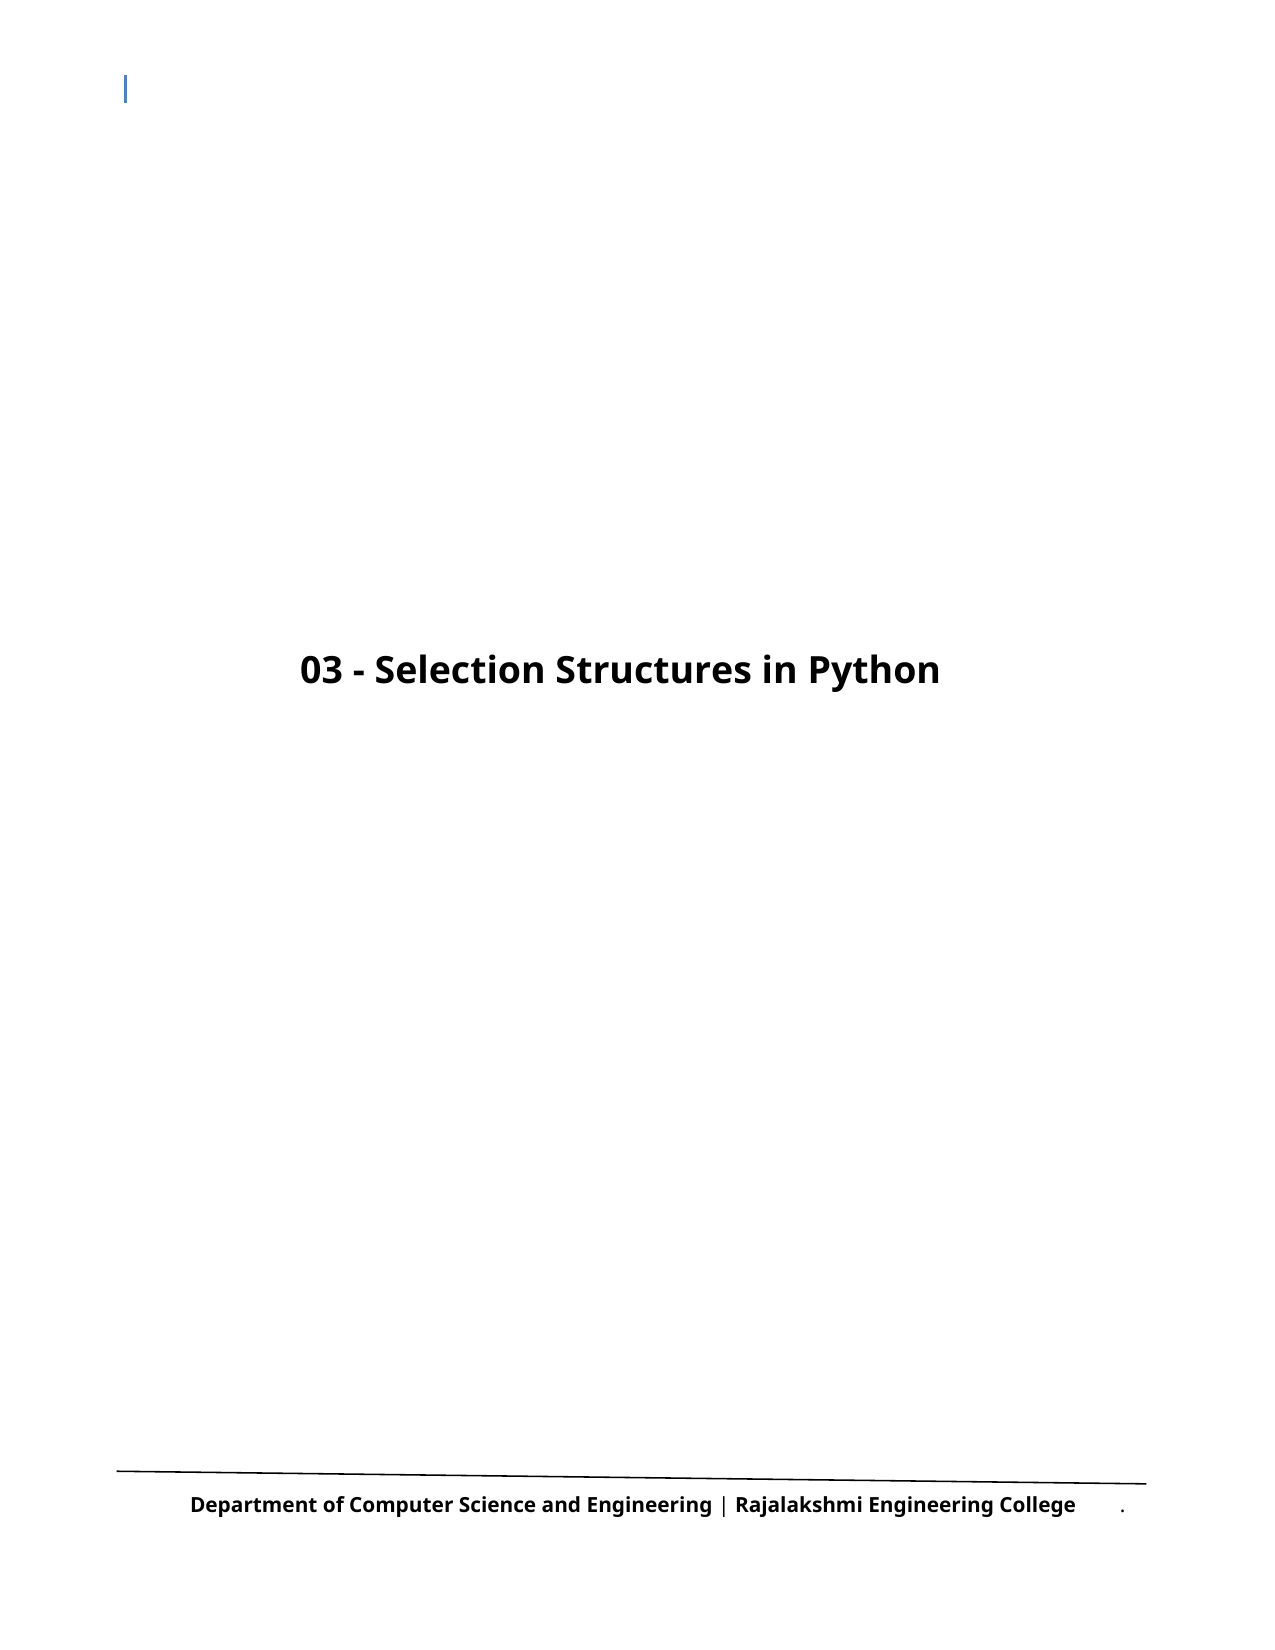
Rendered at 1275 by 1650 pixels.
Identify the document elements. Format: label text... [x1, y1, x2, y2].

subtitle 03 - Selection Structures in Python [225, 644, 1125, 695]
